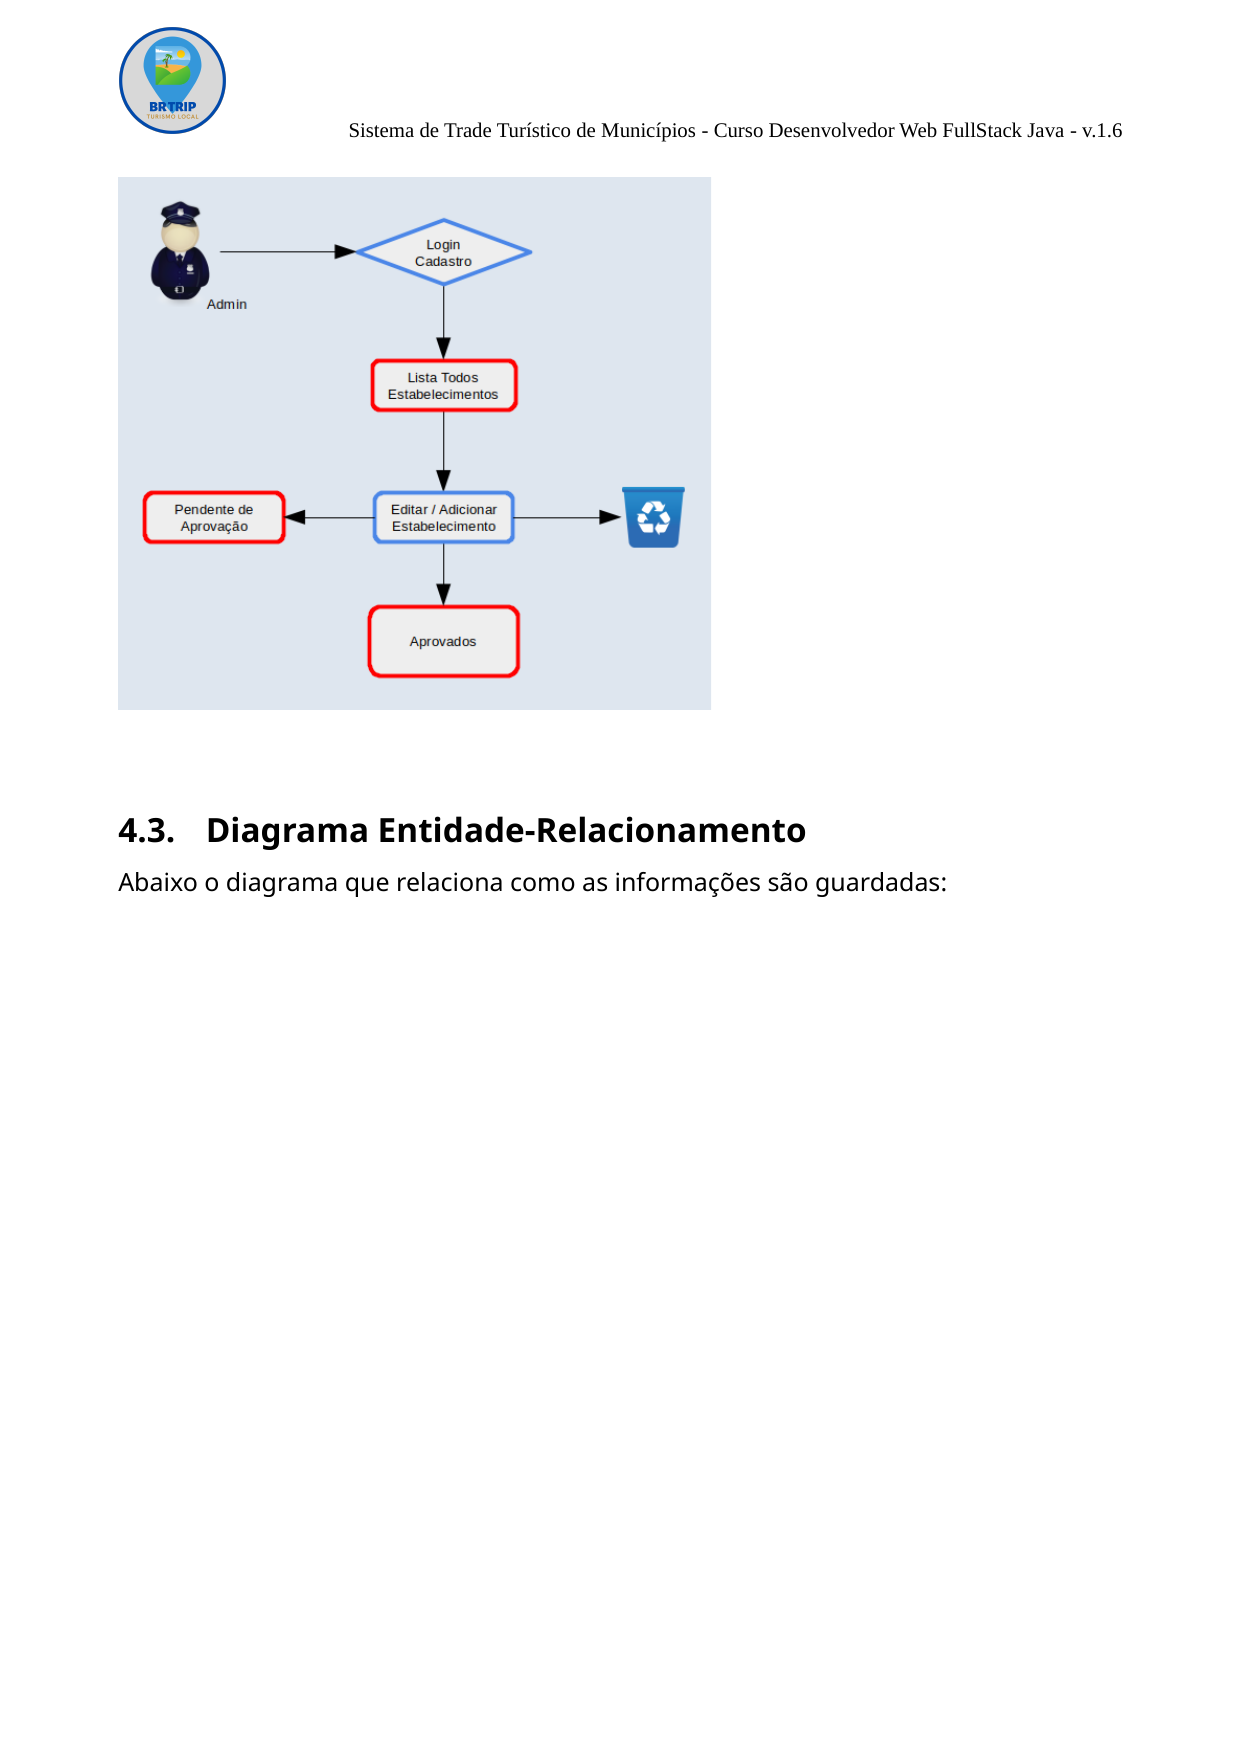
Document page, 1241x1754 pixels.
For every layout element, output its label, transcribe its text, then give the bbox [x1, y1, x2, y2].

picture [118, 177, 712, 710]
text Abaixo o diagrama que relaciona como as informações são guardadas: [118, 864, 1122, 899]
picture [118, 26, 227, 135]
subtitle Diagrama Entidade-Relacionamento [118, 807, 1122, 852]
